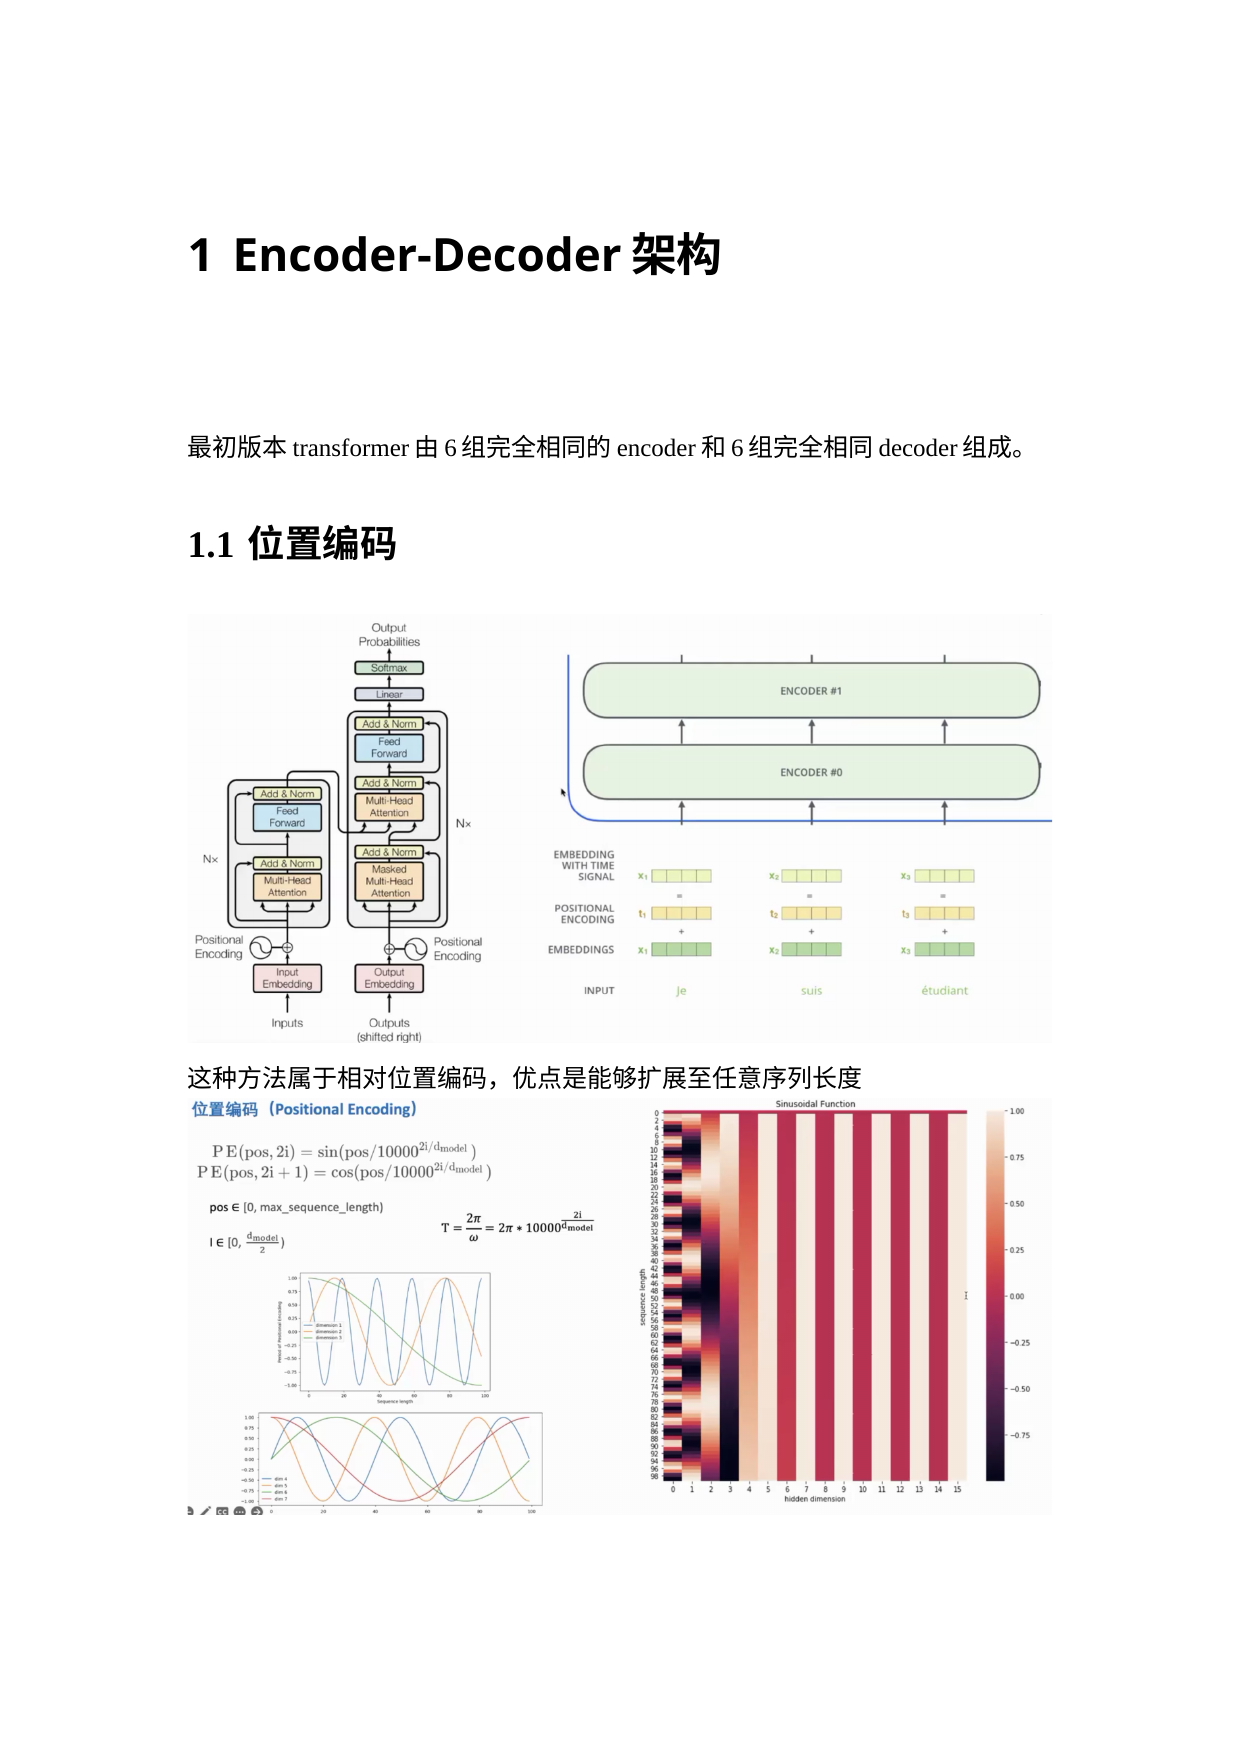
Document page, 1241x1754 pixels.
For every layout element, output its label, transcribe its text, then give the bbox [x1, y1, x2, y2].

picture [187, 1098, 1053, 1515]
text 最初版本transformer由6组完全相同的encoder和6组完全相同decoder组成。 [187, 424, 1053, 468]
text 这种方法属于相对位置编码，优点是能够扩展至任意序列长度 [187, 1055, 1053, 1098]
picture [187, 614, 1053, 1043]
subtitle 位置编码 [187, 497, 1053, 585]
subtitle Encoder-Decoder架构 [187, 207, 1053, 296]
